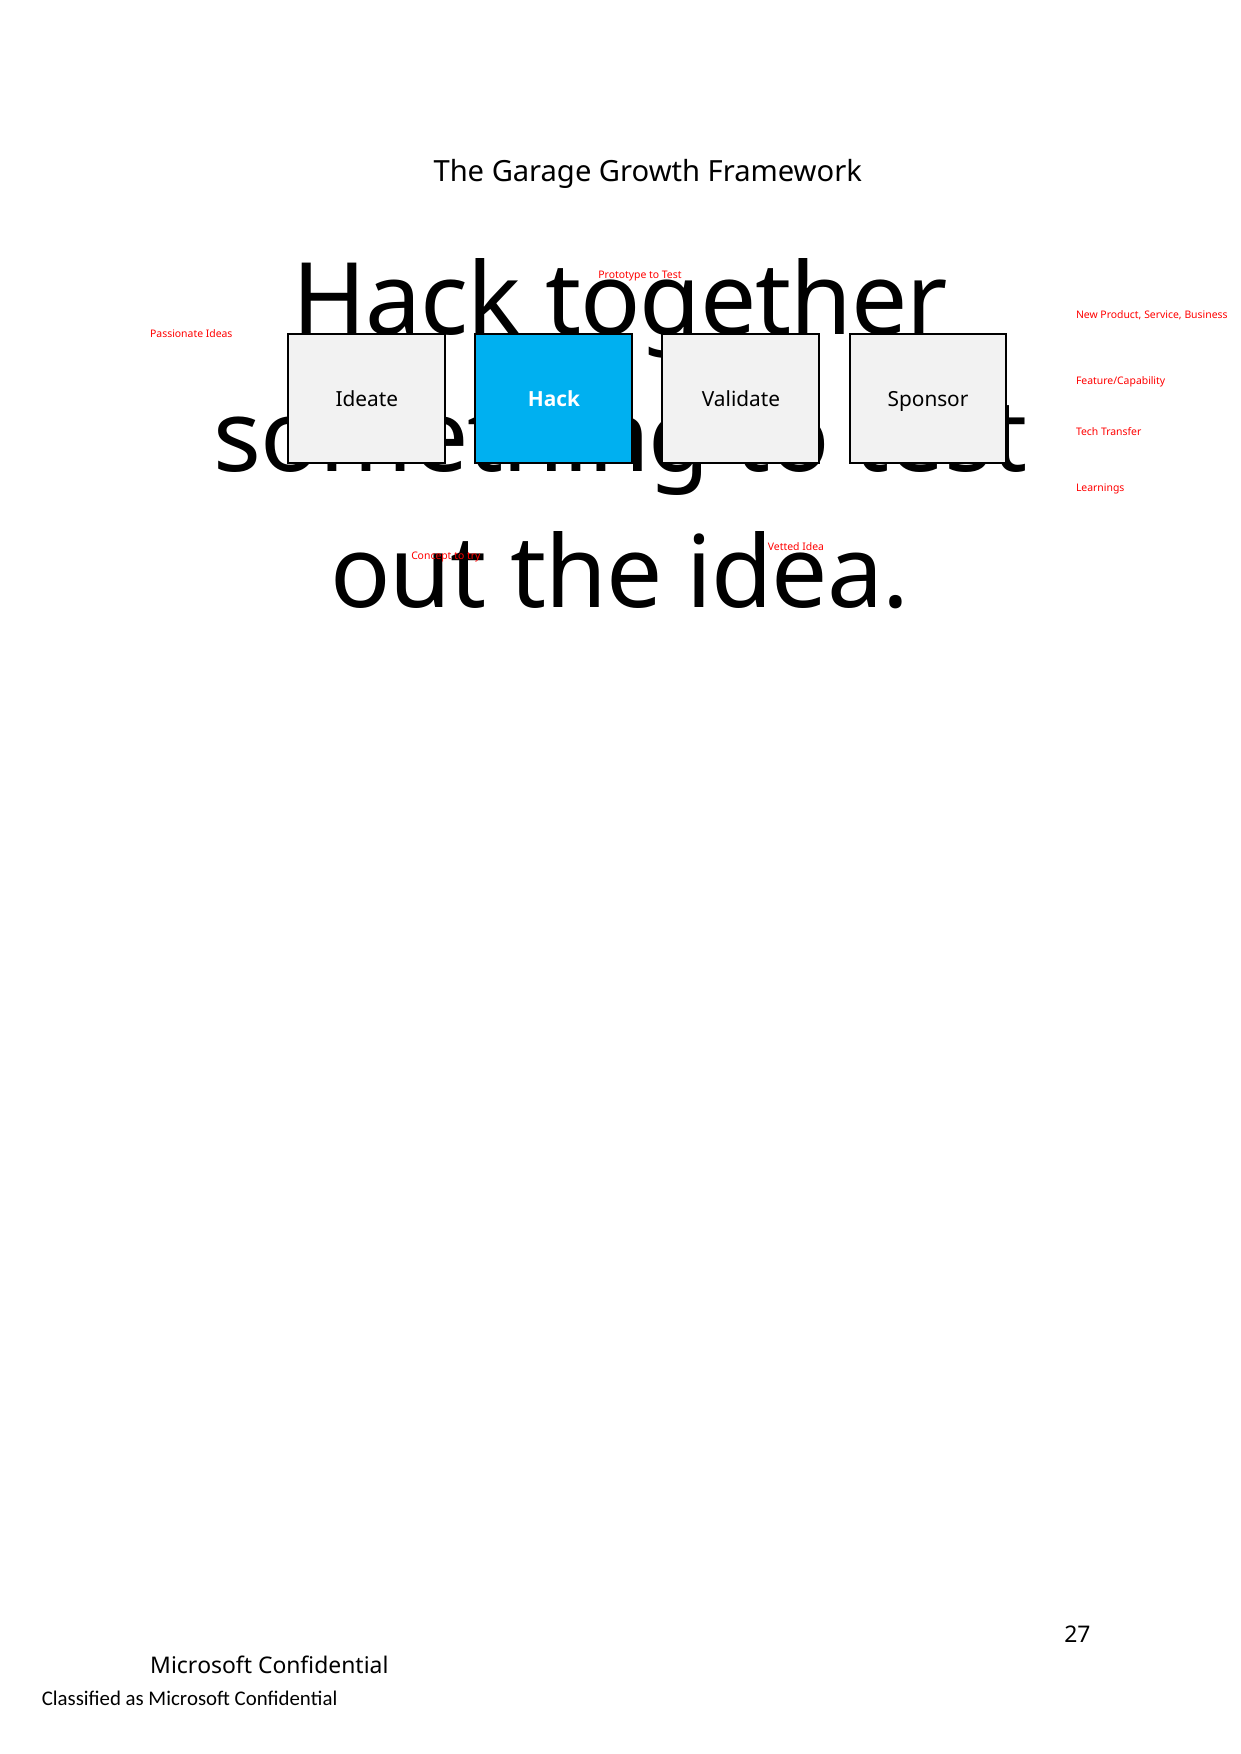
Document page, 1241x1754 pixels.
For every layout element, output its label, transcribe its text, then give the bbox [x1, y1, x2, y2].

title Hack together something to test out the idea. [150, 228, 1090, 637]
